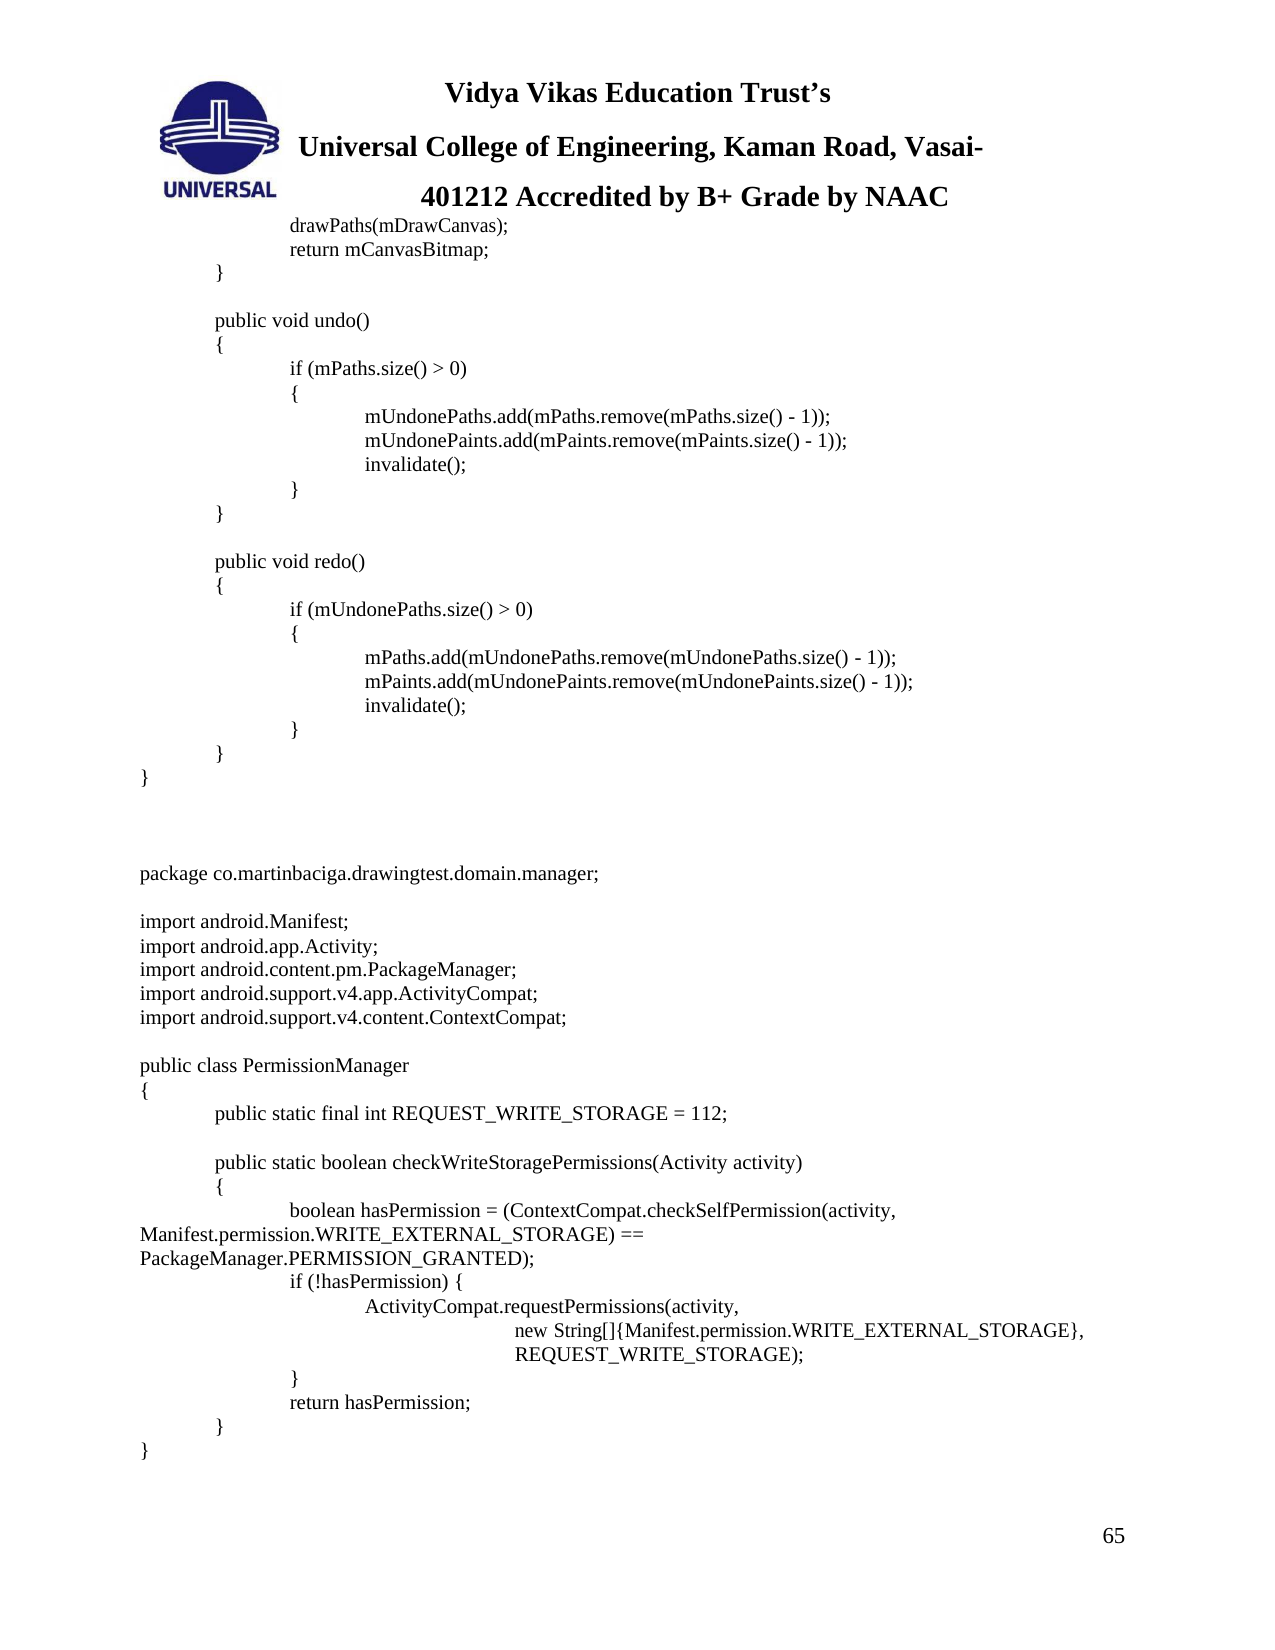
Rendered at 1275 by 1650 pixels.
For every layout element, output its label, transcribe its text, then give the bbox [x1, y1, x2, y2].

text } [139, 1438, 1158, 1462]
text { [289, 621, 1158, 645]
text import android.app.Activity; [139, 938, 1158, 957]
text { [214, 573, 1158, 597]
text mPaints.add(mUndonePaints.remove(mUndonePaints.size() - 1)); invalidate(); [364, 669, 916, 717]
text } [289, 717, 1158, 741]
text } [214, 741, 1158, 765]
text ActivityCompat.requestPermissions(activity, [364, 1294, 1158, 1318]
text if (mUndonePaths.size() > 0) [289, 597, 1158, 621]
text { [214, 1174, 1158, 1198]
text public class PermissionManager [139, 1053, 1158, 1077]
text { [139, 1077, 1158, 1102]
text } [214, 501, 1158, 525]
text mPaths.add(mUndonePaths.remove(mUndonePaths.size() - 1)); [364, 645, 1158, 669]
text { [289, 381, 1158, 404]
text } [214, 1414, 1158, 1438]
text import android.content.pm.PackageManager; import android.support.v4.app.ActivityCompat; import android.support.v4.content.ContextCompat; [139, 957, 568, 1029]
text new String[]{Manifest.permission.WRITE_EXTERNAL_STORAGE}, REQUEST_WRITE_STORAGE); [514, 1318, 1121, 1366]
text mUndonePaints.add(mPaints.remove(mPaints.size() - 1)); invalidate(); [364, 428, 850, 476]
text public void redo() [214, 549, 1158, 573]
picture [159, 75, 285, 200]
text return hasPermission; [289, 1390, 1158, 1414]
text } [139, 765, 1158, 789]
text } [214, 261, 1158, 284]
text } [289, 477, 1158, 501]
text if (!hasPermission) { [289, 1270, 1158, 1294]
text if (mPaths.size() > 0) [289, 356, 1158, 380]
text mUndonePaths.add(mPaths.remove(mPaths.size() - 1)); [364, 404, 1158, 428]
text { [214, 332, 1158, 356]
text package co.martinbaciga.drawingtest.domain.manager; import android.Manifest; [139, 842, 600, 938]
text public static final int REQUEST_WRITE_STORAGE = 112; [214, 1102, 1158, 1125]
text boolean hasPermission = (ContextCompat.checkSelfPermission(activity, Manifest.permission.WRITE_EXTERNAL_STORAGE) == PackageManager.PERMISSION_GRANTED); [139, 1198, 1044, 1270]
text drawPaths(mDrawCanvas); return mCanvasBitmap; [289, 212, 516, 261]
text } [289, 1366, 1158, 1390]
text public void undo() [214, 308, 1158, 332]
text public static boolean checkWriteStoragePermissions(Activity activity) [214, 1149, 1158, 1174]
